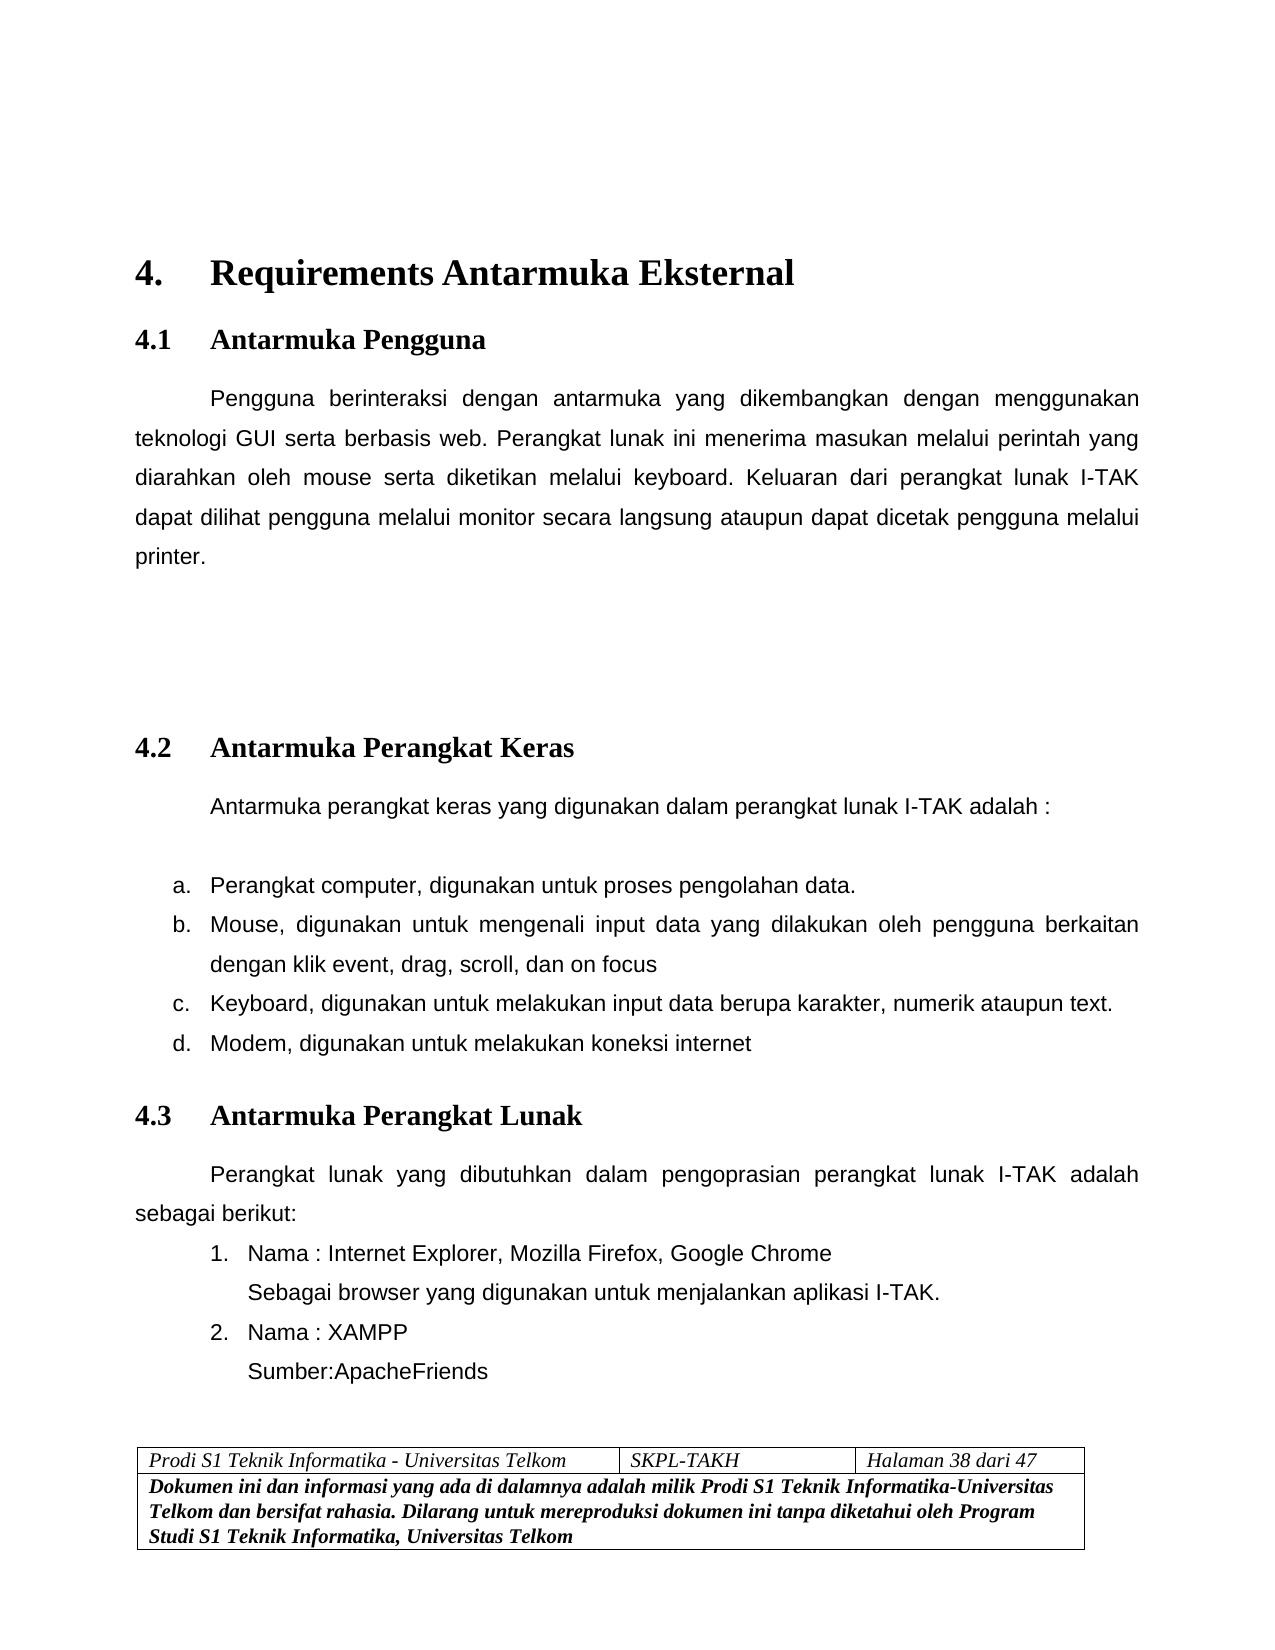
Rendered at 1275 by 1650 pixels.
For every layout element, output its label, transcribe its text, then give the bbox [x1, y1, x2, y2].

text Perangkat lunak yang dibutuhkan dalam pengoprasian perangkat lunak I-TAK adalah sebagai berikut: [135, 1161, 1140, 1227]
list Nama : Internet Explorer, Mozilla Firefox, Google Chrome [210, 1240, 1140, 1266]
list Nama : XAMPP [210, 1319, 1140, 1345]
list Keyboard, digunakan untuk melakukan input data berupa karakter, numerik ataupun text. [172, 990, 1140, 1016]
list Perangkat computer, digunakan untuk proses pengolahan data. [172, 872, 1140, 898]
text Pengguna berinteraksi dengan antarmuka yang dikembangkan dengan menggunakan teknologi GUI serta berbasis web. Perangkat lunak ini menerima masukan melalui perintah yang diarahkan oleh mouse serta diketikan melalui keyboard. Keluaran dari perangkat lunak I-TAK dapat dilihat pengguna melalui monitor secara langsung ataupun dapat dicetak pengguna melalui printer. [135, 385, 1140, 569]
list Mouse, digunakan untuk mengenali input data yang dilakukan oleh pengguna berkaitan dengan klik event, drag, scroll, dan on focus [172, 911, 1140, 977]
subtitle Antarmuka Perangkat Lunak [135, 1098, 1140, 1132]
text Sebagai browser yang digunakan untuk menjalankan aplikasi I-TAK. [247, 1279, 1140, 1306]
subtitle Requirements Antarmuka Eksternal [135, 250, 1140, 293]
list Modem, digunakan untuk melakukan koneksi internet [172, 1029, 1140, 1056]
text Sumber:ApacheFriends [247, 1358, 1140, 1385]
subtitle Antarmuka Pengguna [135, 322, 1140, 356]
subtitle Antarmuka Perangkat Keras [135, 730, 1140, 763]
text Antarmuka perangkat keras yang digunakan dalam perangkat lunak I-TAK adalah : [210, 793, 1140, 819]
